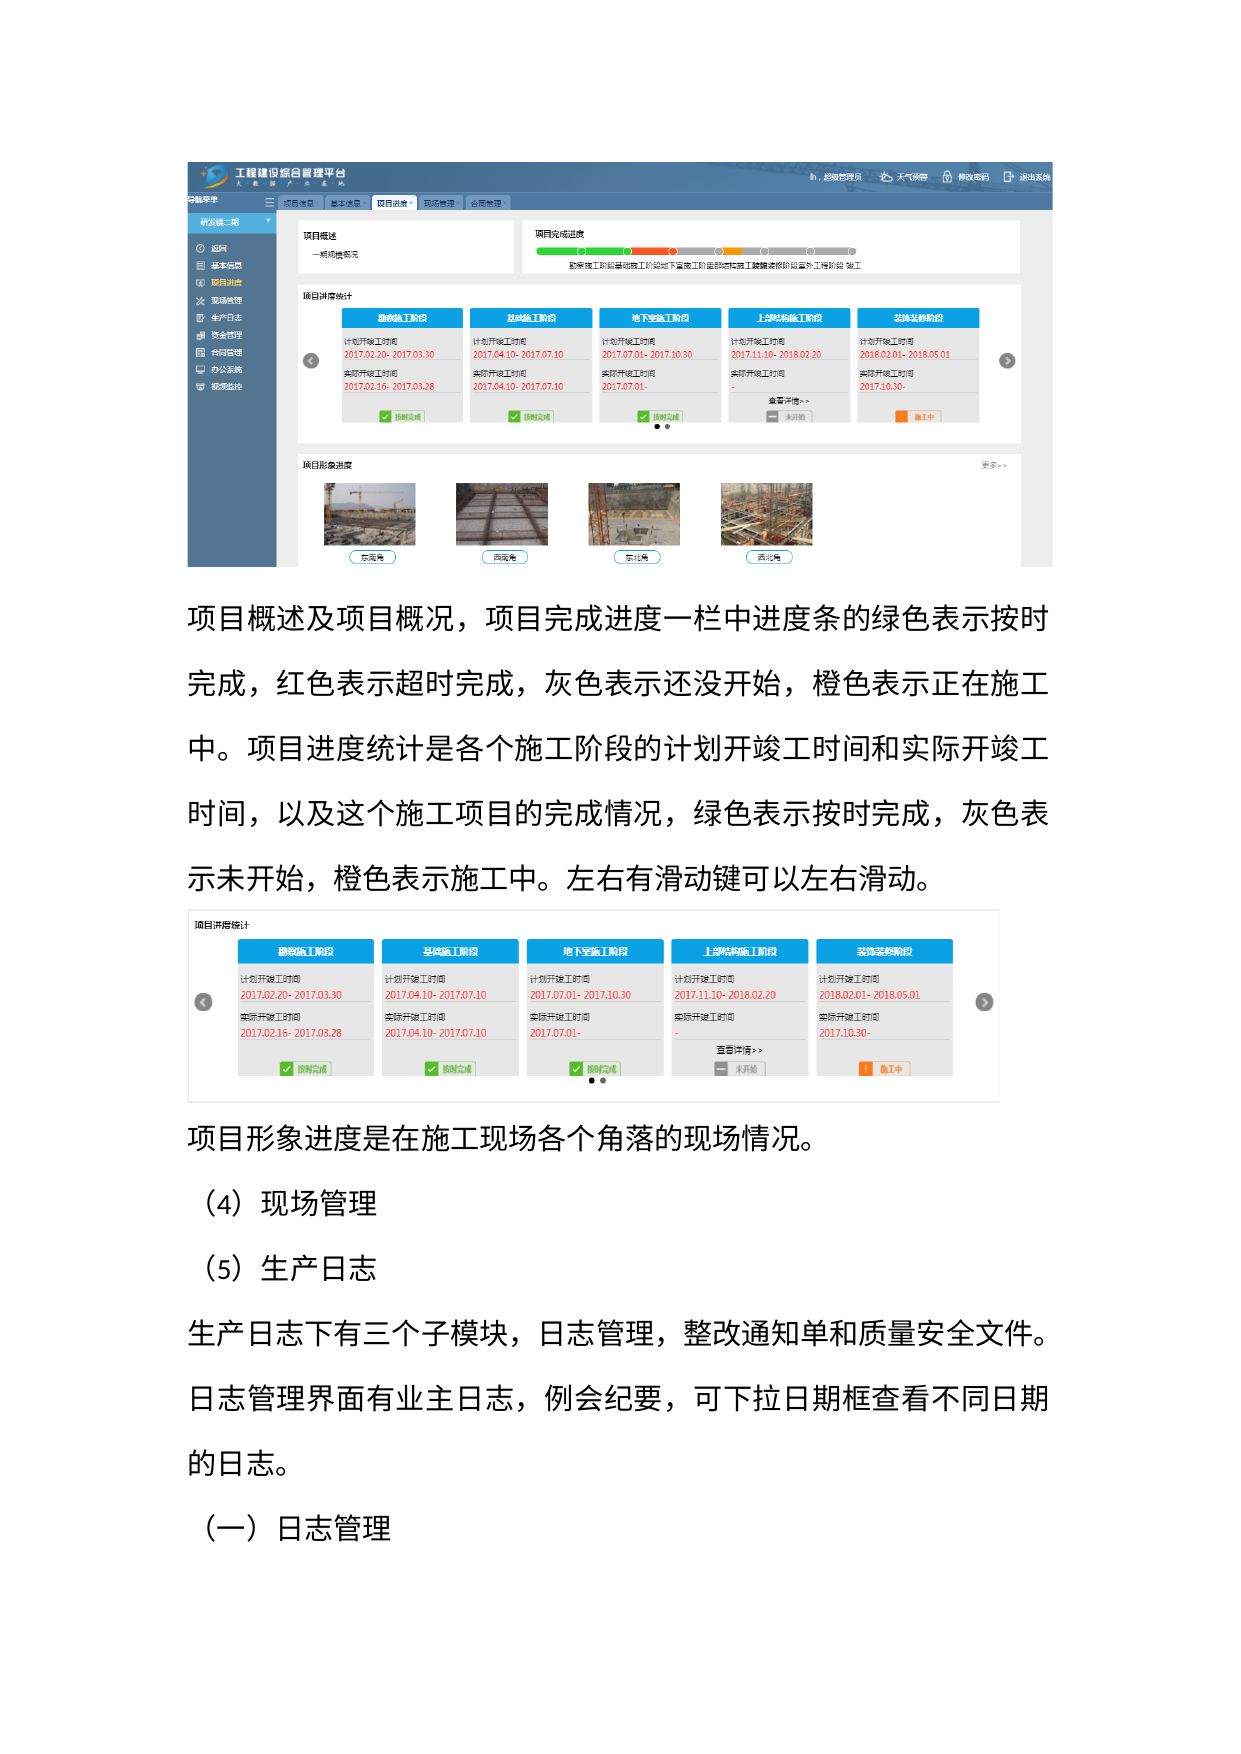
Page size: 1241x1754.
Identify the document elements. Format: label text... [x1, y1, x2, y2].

picture [187, 909, 1000, 1103]
text 生产日志下有三个子模块，日志管理，整改通知单和质量安全文件。 [187, 1299, 1053, 1364]
text 项目概述及项目概况，项目完成进度一栏中进度条的绿色表示按时完成，红色表示超时完成，灰色表示还没开始，橙色表示正在施工中。项目进度统计是各个施工阶段的计划开竣工时间和实际开竣工时间，以及这个施工项目的完成情况，绿色表示按时完成，灰色表示未开始，橙色表示施工中。左右有滑动键可以左右滑动。 [187, 584, 1053, 909]
text 日志管理界面有业主日志，例会纪要，可下拉日期框查看不同日期的日志。 [187, 1364, 1053, 1494]
text （5）生产日志 [187, 1234, 1053, 1299]
text 项目形象进度是在施工现场各个角落的现场情况。 [187, 1104, 1053, 1169]
text （4）现场管理 [187, 1169, 1053, 1234]
text （一）日志管理 [187, 1494, 1053, 1559]
picture [187, 162, 1053, 567]
